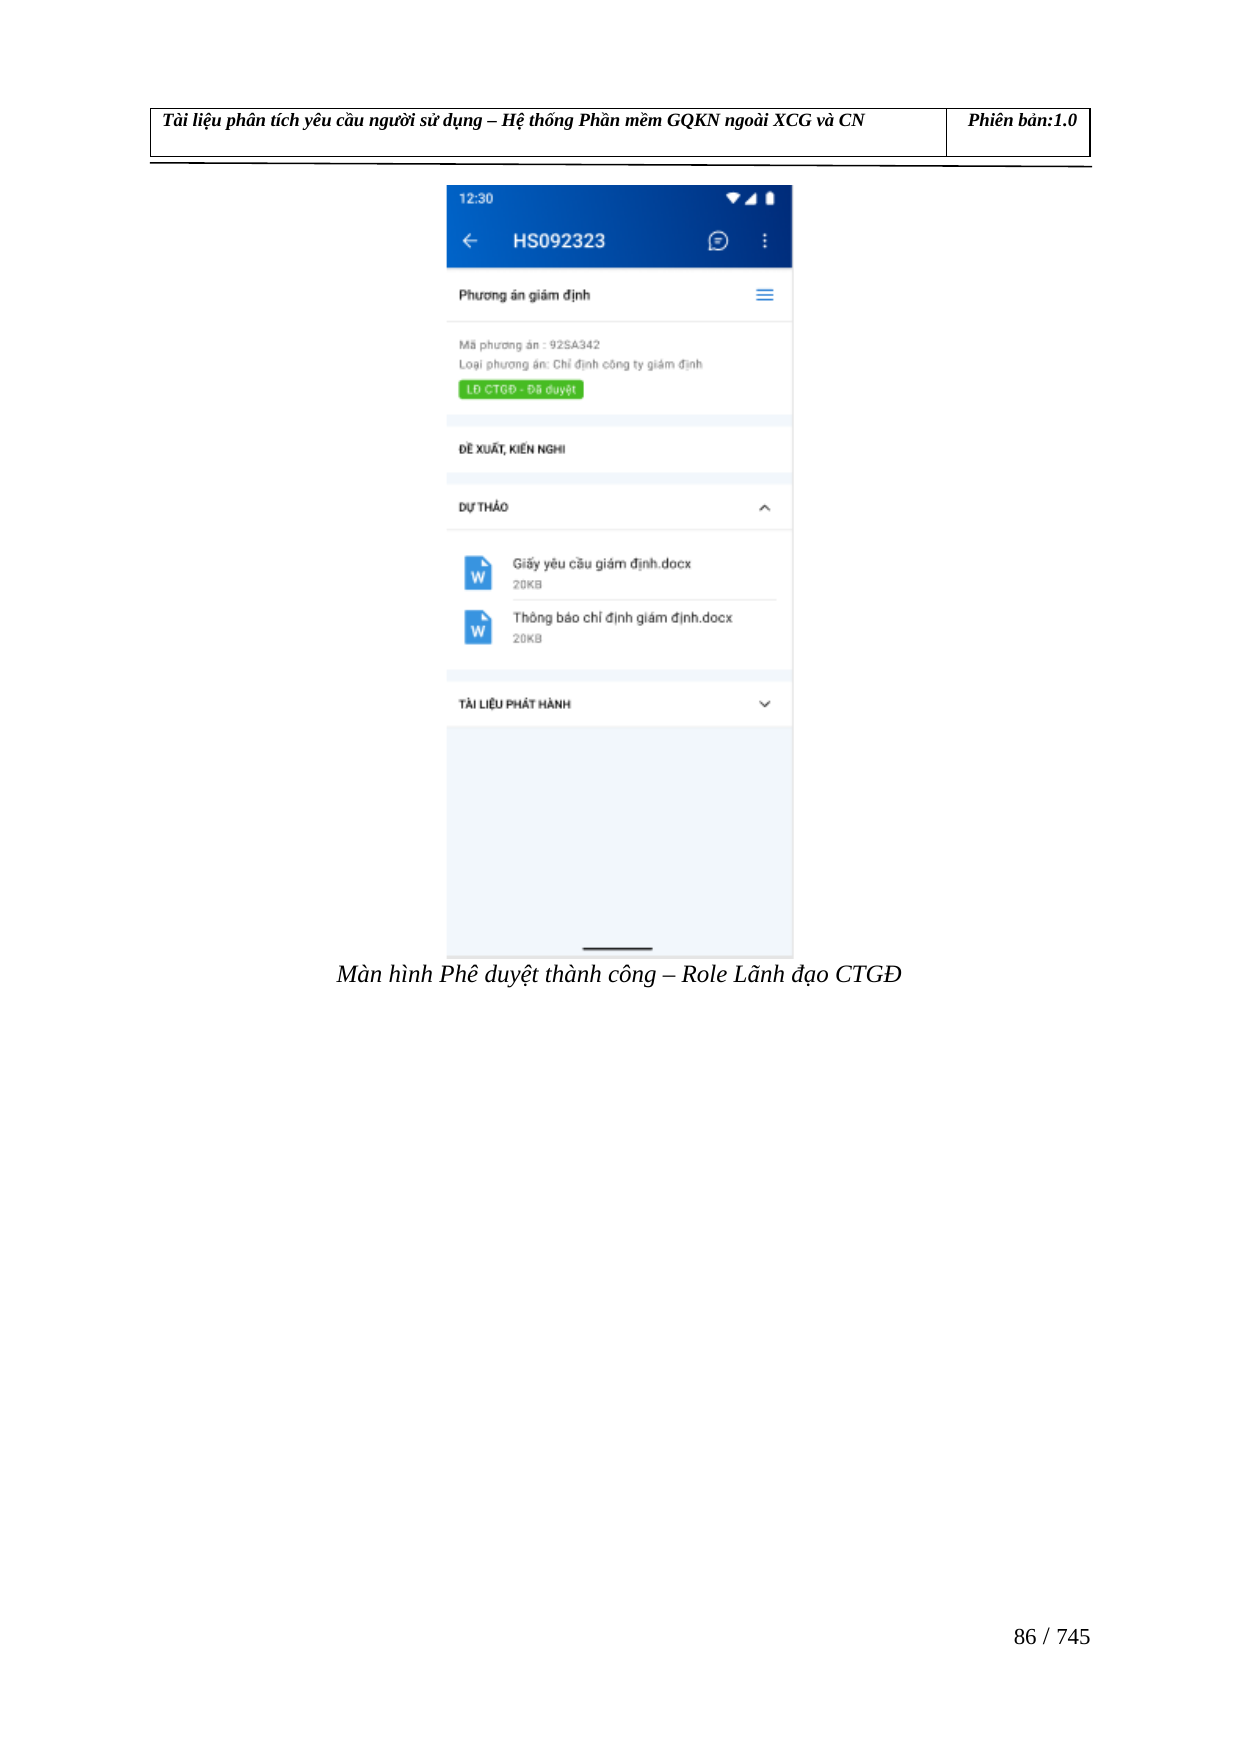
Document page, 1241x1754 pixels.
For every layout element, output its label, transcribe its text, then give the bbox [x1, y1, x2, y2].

picture [446, 185, 794, 959]
text Màn hình Phê duyệt thành công – Role Lãnh đạo CTGĐ [150, 959, 1090, 988]
